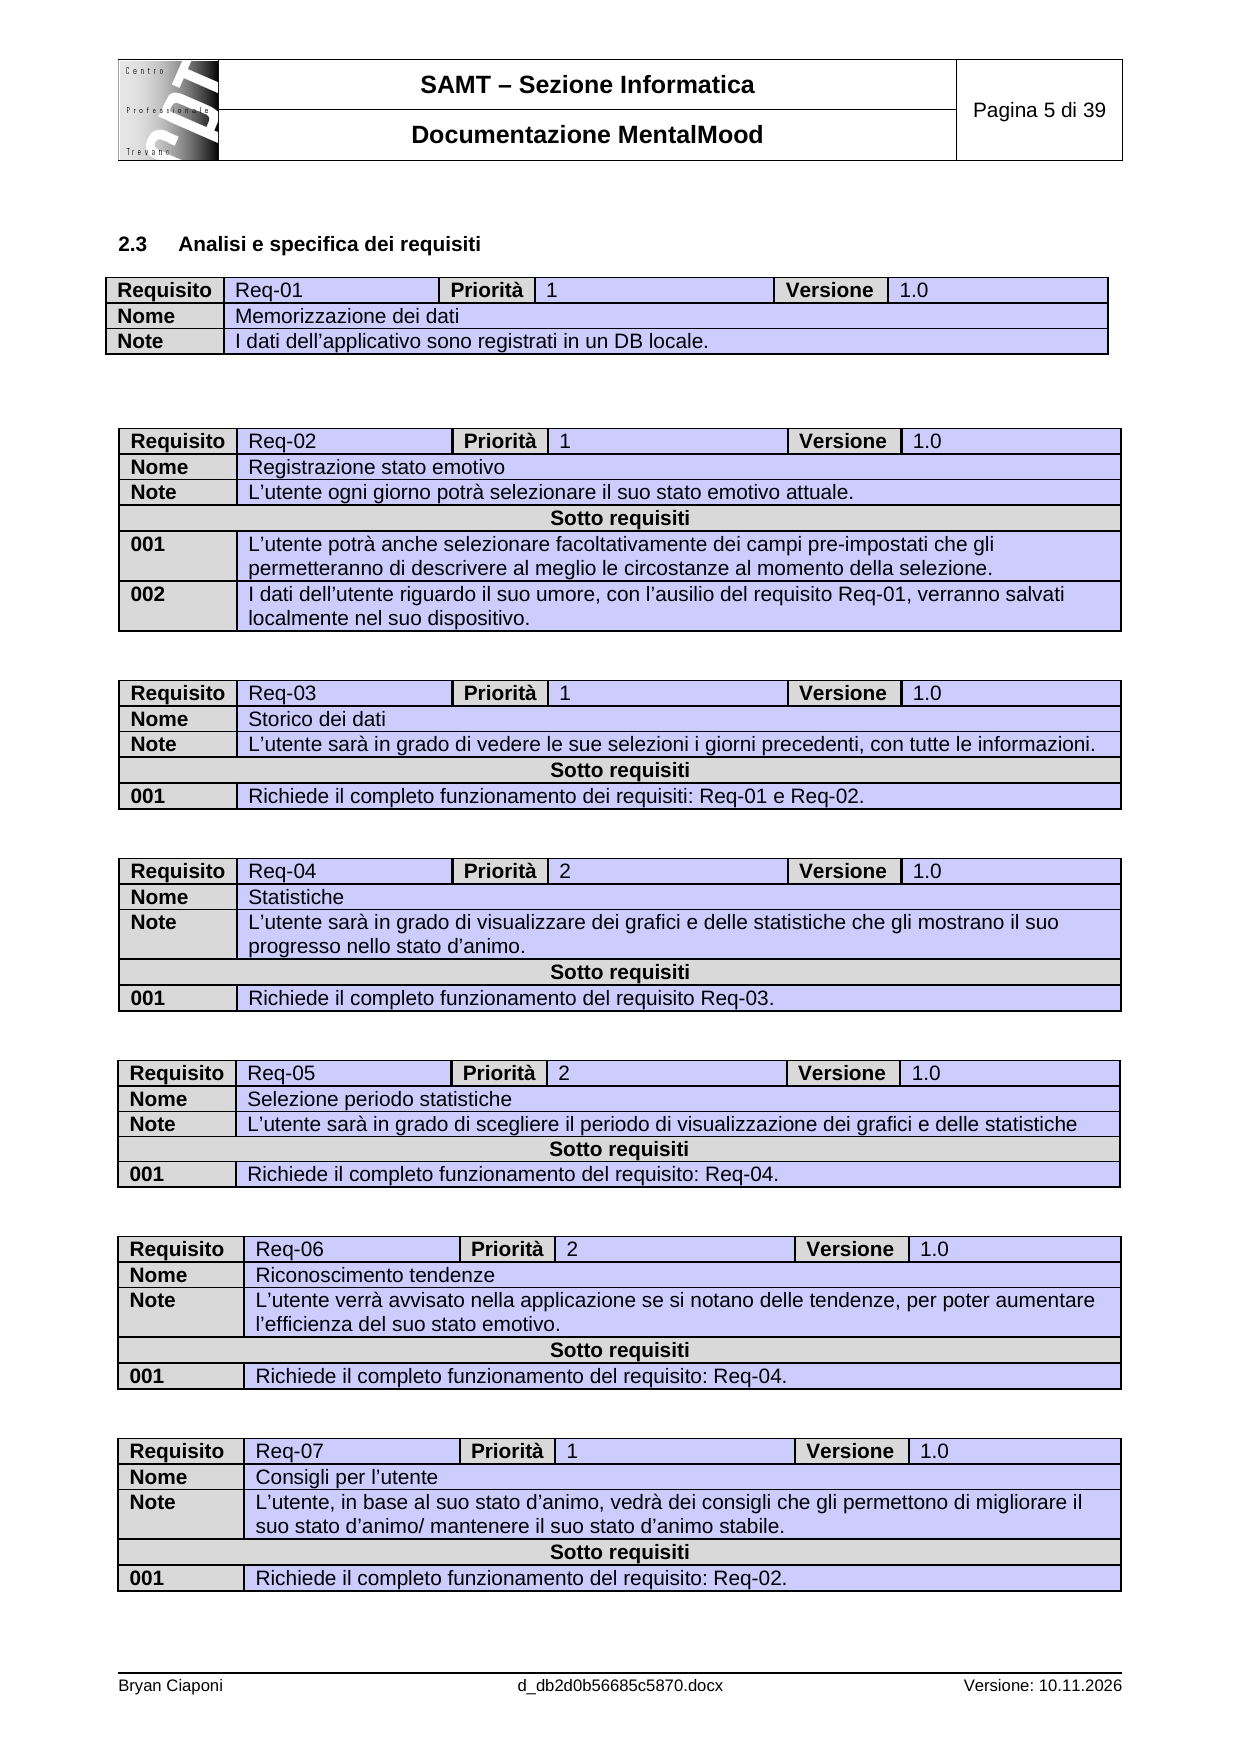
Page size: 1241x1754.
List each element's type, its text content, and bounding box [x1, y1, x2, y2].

table_header Req-07 [245, 1439, 459, 1463]
subtitle Analisi e specifica dei requisiti [118, 232, 1122, 256]
table_cell Sotto requisiti [119, 1338, 1120, 1362]
table_cell Richiede il completo funzionamento del requisito: Req-04. [237, 1162, 1119, 1186]
table_header Requisito [120, 681, 236, 705]
table_header Requisito [119, 1237, 243, 1261]
table_header 1 [549, 681, 787, 705]
table_cell Sotto requisiti [119, 1540, 1120, 1564]
table_header Versione [789, 429, 900, 453]
table_header 2 [549, 859, 787, 883]
table_header Priorità [454, 429, 547, 453]
table_header Requisito [120, 859, 236, 883]
table_cell Nome [119, 1263, 243, 1287]
table_cell Note [119, 1112, 235, 1136]
table_cell 001 [120, 784, 236, 808]
table_header Versione [796, 1439, 908, 1463]
table_cell Nome [119, 1087, 235, 1111]
table_header Priorità [461, 1237, 554, 1261]
table_cell L’utente sarà in grado di visualizzare dei grafici e delle statistiche che gli mostrano il suo progresso nello stato d’animo. [238, 910, 1120, 958]
table_cell L’utente verrà avvisato nella applicazione se si notano delle tendenze, per poter aumentare l’efficienza del suo stato emotivo. [245, 1288, 1120, 1336]
table_cell Richiede il completo funzionamento del requisito: Req-02. [245, 1566, 1120, 1590]
table_cell Note [119, 1490, 243, 1538]
table_header 1.0 [903, 429, 1120, 453]
table_cell Selezione periodo statistiche [237, 1087, 1119, 1111]
table_cell Note [119, 1288, 243, 1336]
table_cell L’utente potrà anche selezionare facoltativamente dei campi pre-impostati che gli permetteranno di descrivere al meglio le circostanze al momento della selezione. [238, 532, 1120, 580]
table_cell 001 [120, 532, 236, 580]
table_header 2 [548, 1061, 786, 1085]
table_header Versione [789, 681, 900, 705]
table_cell L’utente ogni giorno potrà selezionare il suo stato emotivo attuale. [238, 480, 1120, 504]
table_header Priorità [453, 1061, 546, 1085]
table_header Req-04 [238, 859, 451, 883]
table_cell Sotto requisiti [120, 758, 1120, 782]
table_cell L’utente sarà in grado di vedere le sue selezioni i giorni precedenti, con tutte le informazioni. [238, 732, 1120, 756]
table_cell Note [120, 732, 236, 756]
table_cell Riconoscimento tendenze [245, 1263, 1120, 1287]
table_cell Note [120, 480, 236, 504]
table_cell Nome [120, 707, 236, 731]
table_cell Registrazione stato emotivo [238, 455, 1120, 479]
table_header Priorità [440, 278, 534, 302]
table_header 1.0 [889, 278, 1107, 302]
table_header Req-02 [238, 429, 451, 453]
picture [118, 60, 219, 160]
table_header Priorità [454, 681, 547, 705]
table_cell I dati dell’applicativo sono registrati in un DB locale. [225, 329, 1107, 353]
table_header 1 [549, 429, 787, 453]
table_cell Sotto requisiti [120, 960, 1120, 984]
table_cell Statistiche [238, 885, 1120, 909]
table_cell Note [120, 910, 236, 958]
table_header 1 [536, 278, 773, 302]
table_header 1.0 [910, 1439, 1120, 1463]
table_header Priorità [461, 1439, 554, 1463]
table_cell Sotto requisiti [120, 506, 1120, 530]
table_header Versione [788, 1061, 899, 1085]
table_header Requisito [119, 1439, 243, 1463]
table_cell 001 [120, 986, 236, 1010]
table_header Versione [775, 278, 887, 302]
table_header Versione [789, 859, 900, 883]
table_cell Richiede il completo funzionamento del requisito Req-03. [238, 986, 1120, 1010]
table_header 1.0 [903, 859, 1120, 883]
table_header 1.0 [903, 681, 1120, 705]
table_cell L’utente, in base al suo stato d’animo, vedrà dei consigli che gli permettono di migliorare il suo stato d’animo/ mantenere il suo stato d’animo stabile. [245, 1490, 1120, 1538]
table_header Priorità [454, 859, 547, 883]
table_cell Memorizzazione dei dati [225, 304, 1107, 328]
table_header Req-05 [237, 1061, 450, 1085]
table_header 1.0 [910, 1237, 1120, 1261]
table_cell Richiede il completo funzionamento dei requisiti: Req-01 e Req-02. [238, 784, 1120, 808]
table_cell Nome [107, 304, 223, 328]
table_header Req-03 [238, 681, 451, 705]
table_cell I dati dell’utente riguardo il suo umore, con l’ausilio del requisito Req-01, verranno salvati localmente nel suo dispositivo. [238, 582, 1120, 630]
table_cell Consigli per l’utente [245, 1465, 1120, 1489]
table_cell Storico dei dati [238, 707, 1120, 731]
table_header Req-01 [225, 278, 438, 302]
table_header Req-06 [245, 1237, 459, 1261]
table_cell 001 [119, 1566, 243, 1590]
table_cell Richiede il completo funzionamento del requisito: Req-04. [245, 1364, 1120, 1388]
table_header Requisito [107, 278, 223, 302]
table_cell 001 [119, 1364, 243, 1388]
table_cell L’utente sarà in grado di scegliere il periodo di visualizzazione dei grafici e delle statistiche [237, 1112, 1119, 1136]
table_header Requisito [119, 1061, 235, 1085]
table_cell Sotto requisiti [119, 1137, 1119, 1161]
table_cell Nome [120, 885, 236, 909]
table_cell 002 [120, 582, 236, 630]
table_header 1 [556, 1439, 794, 1463]
table_cell 001 [119, 1162, 235, 1186]
table_cell Note [107, 329, 223, 353]
table_header Versione [796, 1237, 908, 1261]
table_header 1.0 [901, 1061, 1119, 1085]
table_header 2 [556, 1237, 794, 1261]
table_cell Nome [119, 1465, 243, 1489]
table_header Requisito [120, 429, 236, 453]
table_cell Nome [120, 455, 236, 479]
